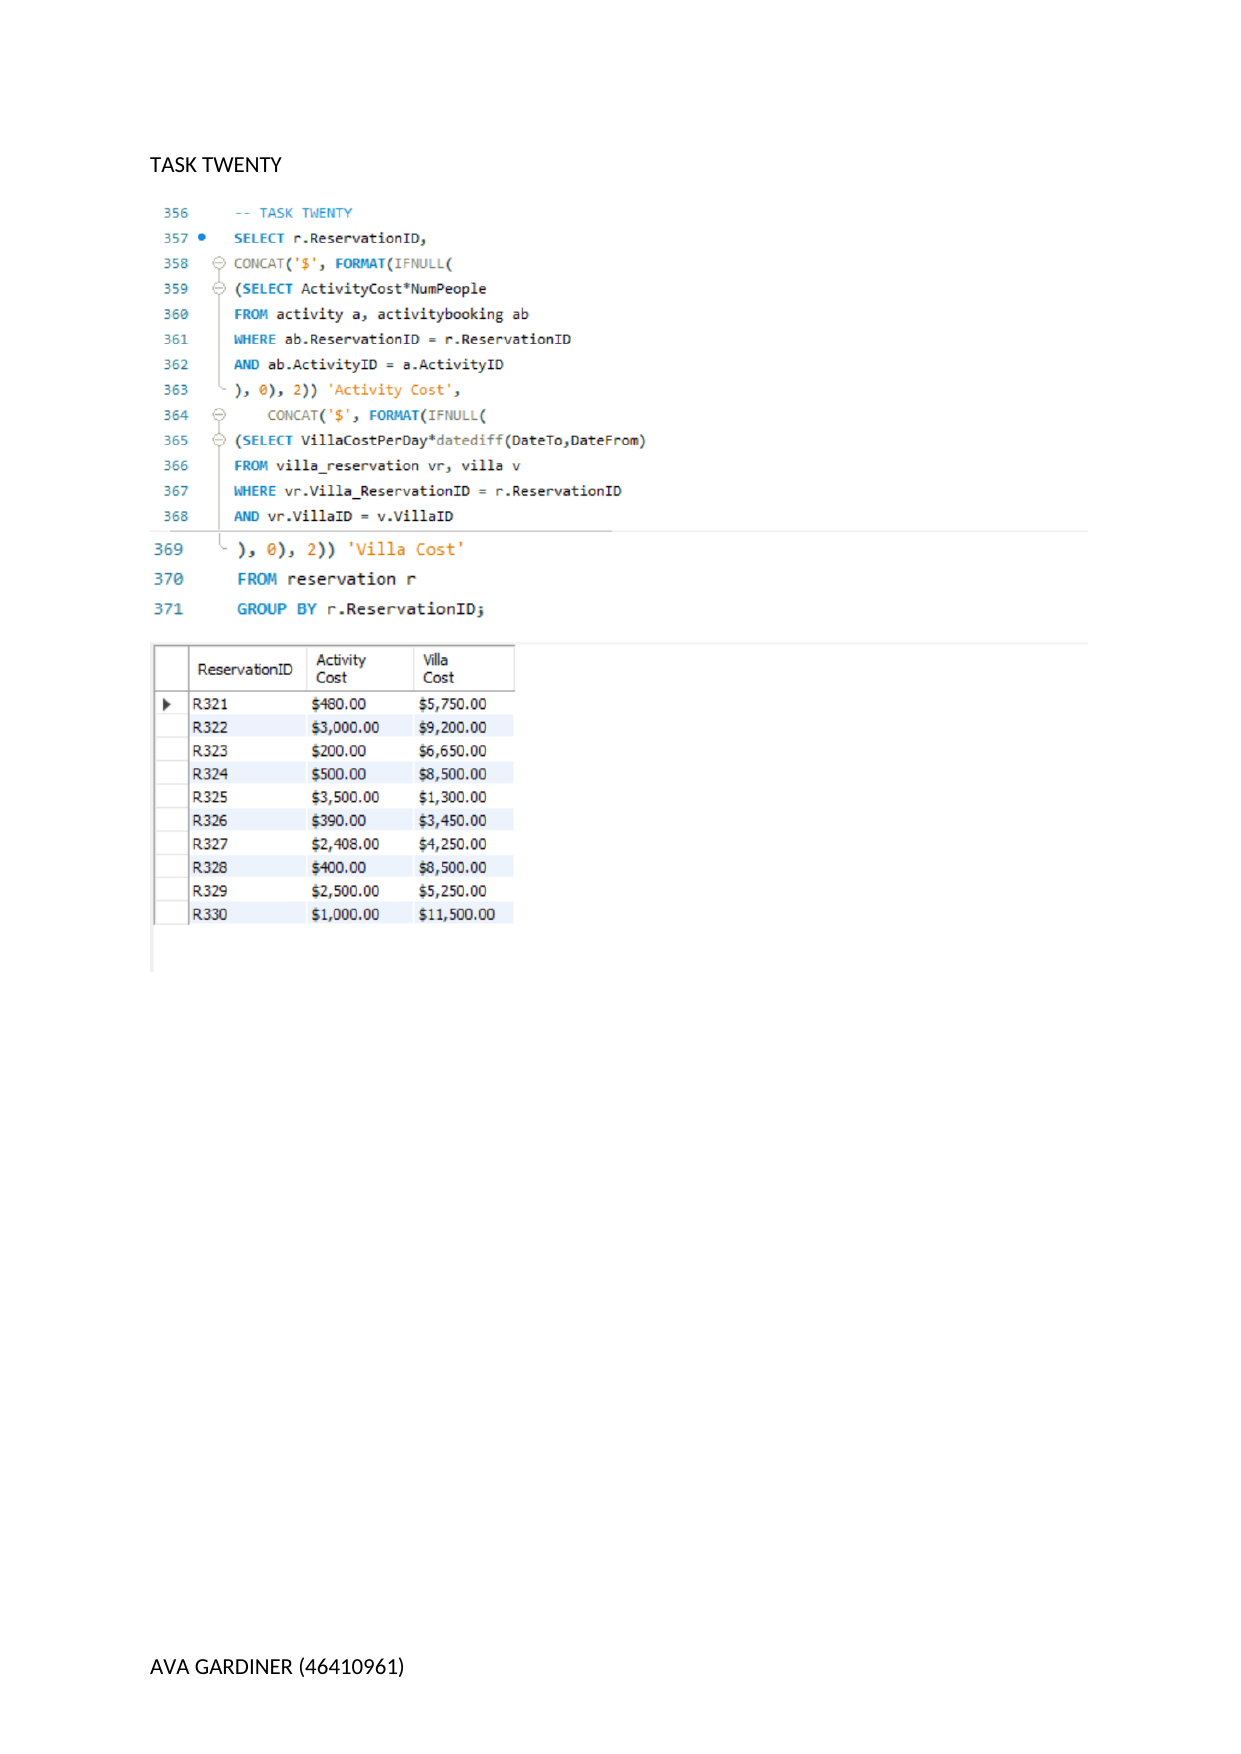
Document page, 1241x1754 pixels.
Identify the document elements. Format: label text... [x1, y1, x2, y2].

picture [150, 533, 1241, 624]
text TASK TWENTY [150, 150, 1090, 178]
picture [150, 196, 1089, 532]
picture [150, 642, 1089, 972]
